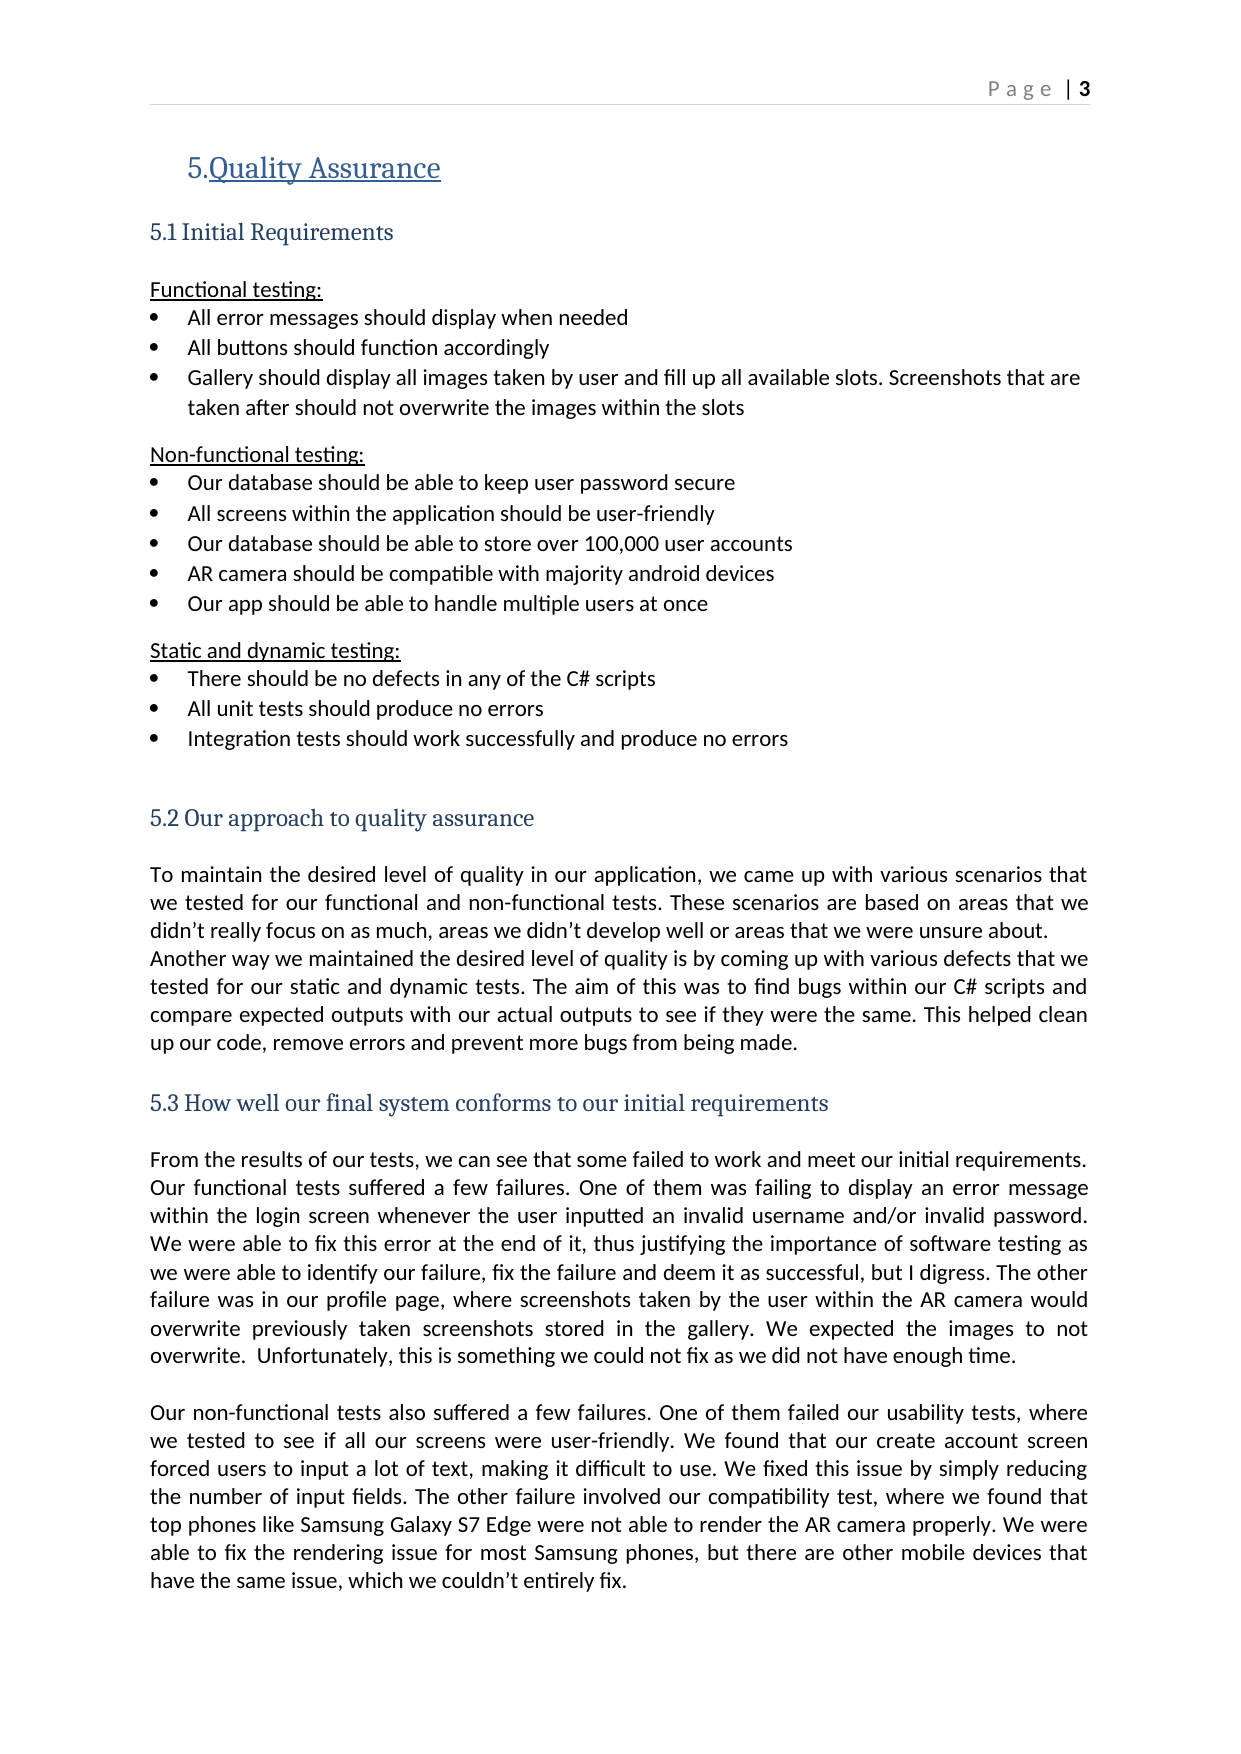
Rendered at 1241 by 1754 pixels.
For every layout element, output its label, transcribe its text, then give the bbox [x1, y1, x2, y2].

list All error messages should display when needed [150, 303, 1090, 331]
subtitle 5.3 How well our final system conforms to our initial requirements [150, 1089, 1090, 1117]
subtitle 5.1 Initial Requirements [150, 218, 1090, 247]
text Another way we maintained the desired level of quality is by coming up with various defects that we tested for our static and dynamic tests. The aim of this was to find bugs within our C# scripts and compare expected outputs with our actual outputs to see if they were the same. This helped clean up our code, remove errors and prevent more bugs from being made. [150, 944, 1090, 1057]
list Gallery should display all images taken by user and fill up all available slots. Screenshots that are taken after should not overwrite the images within the slots [150, 363, 1090, 422]
list Our database should be able to keep user password secure [150, 468, 1090, 496]
text Our non-functional tests also suffered a few failures. One of them failed our usability tests, where we tested to see if all our screens were user-friendly. We found that our create account screen forced users to input a lot of text, making it difficult to use. We fixed this issue by simply reducing the number of input fields. The other failure involved our compatibility test, where we found that top phones like Samsung Galaxy S7 Edge were not able to render the AR camera properly. We were able to fix the rendering issue for most Samsung phones, but there are other mobile devices that have the same issue, which we couldn’t entirely fix. [150, 1398, 1090, 1594]
subtitle 5.2 Our approach to quality assurance [150, 804, 1090, 832]
list All unit tests should produce no errors [150, 694, 1090, 722]
text Functional testing: [150, 275, 1090, 303]
list There should be no defects in any of the C# scripts [150, 664, 1090, 692]
list Our app should be able to handle multiple users at once [150, 589, 1090, 617]
list All screens within the application should be user-friendly [150, 499, 1090, 527]
text To maintain the desired level of quality in our application, we came up with various scenarios that we tested for our functional and non-functional tests. These scenarios are based on areas that we didn’t really focus on as much, areas we didn’t develop well or areas that we were unsure about. [150, 860, 1090, 944]
subtitle Quality Assurance [187, 150, 1090, 186]
list Our database should be able to store over 100,000 user accounts [150, 529, 1090, 557]
text From the results of our tests, we can see that some failed to work and meet our initial requirements. Our functional tests suffered a few failures. One of them was failing to display an error message within the login screen whenever the user inputted an invalid username and/or invalid password. We were able to fix this error at the end of it, thus justifying the importance of software testing as we were able to identify our failure, fix the failure and deem it as successful, but I digress. The other failure was in our profile page, where screenshots taken by the user within the AR camera would overwrite previously taken screenshots stored in the gallery. We expected the images to not overwrite. Unfortunately, this is something we could not fix as we did not have enough time. [150, 1146, 1090, 1370]
text Static and dynamic testing: [150, 636, 1090, 664]
text Non-functional testing: [150, 440, 1090, 468]
list Integration tests should work successfully and produce no errors [150, 724, 1090, 753]
list AR camera should be compatible with majority android devices [150, 559, 1090, 587]
list All buttons should function accordingly [150, 333, 1090, 361]
